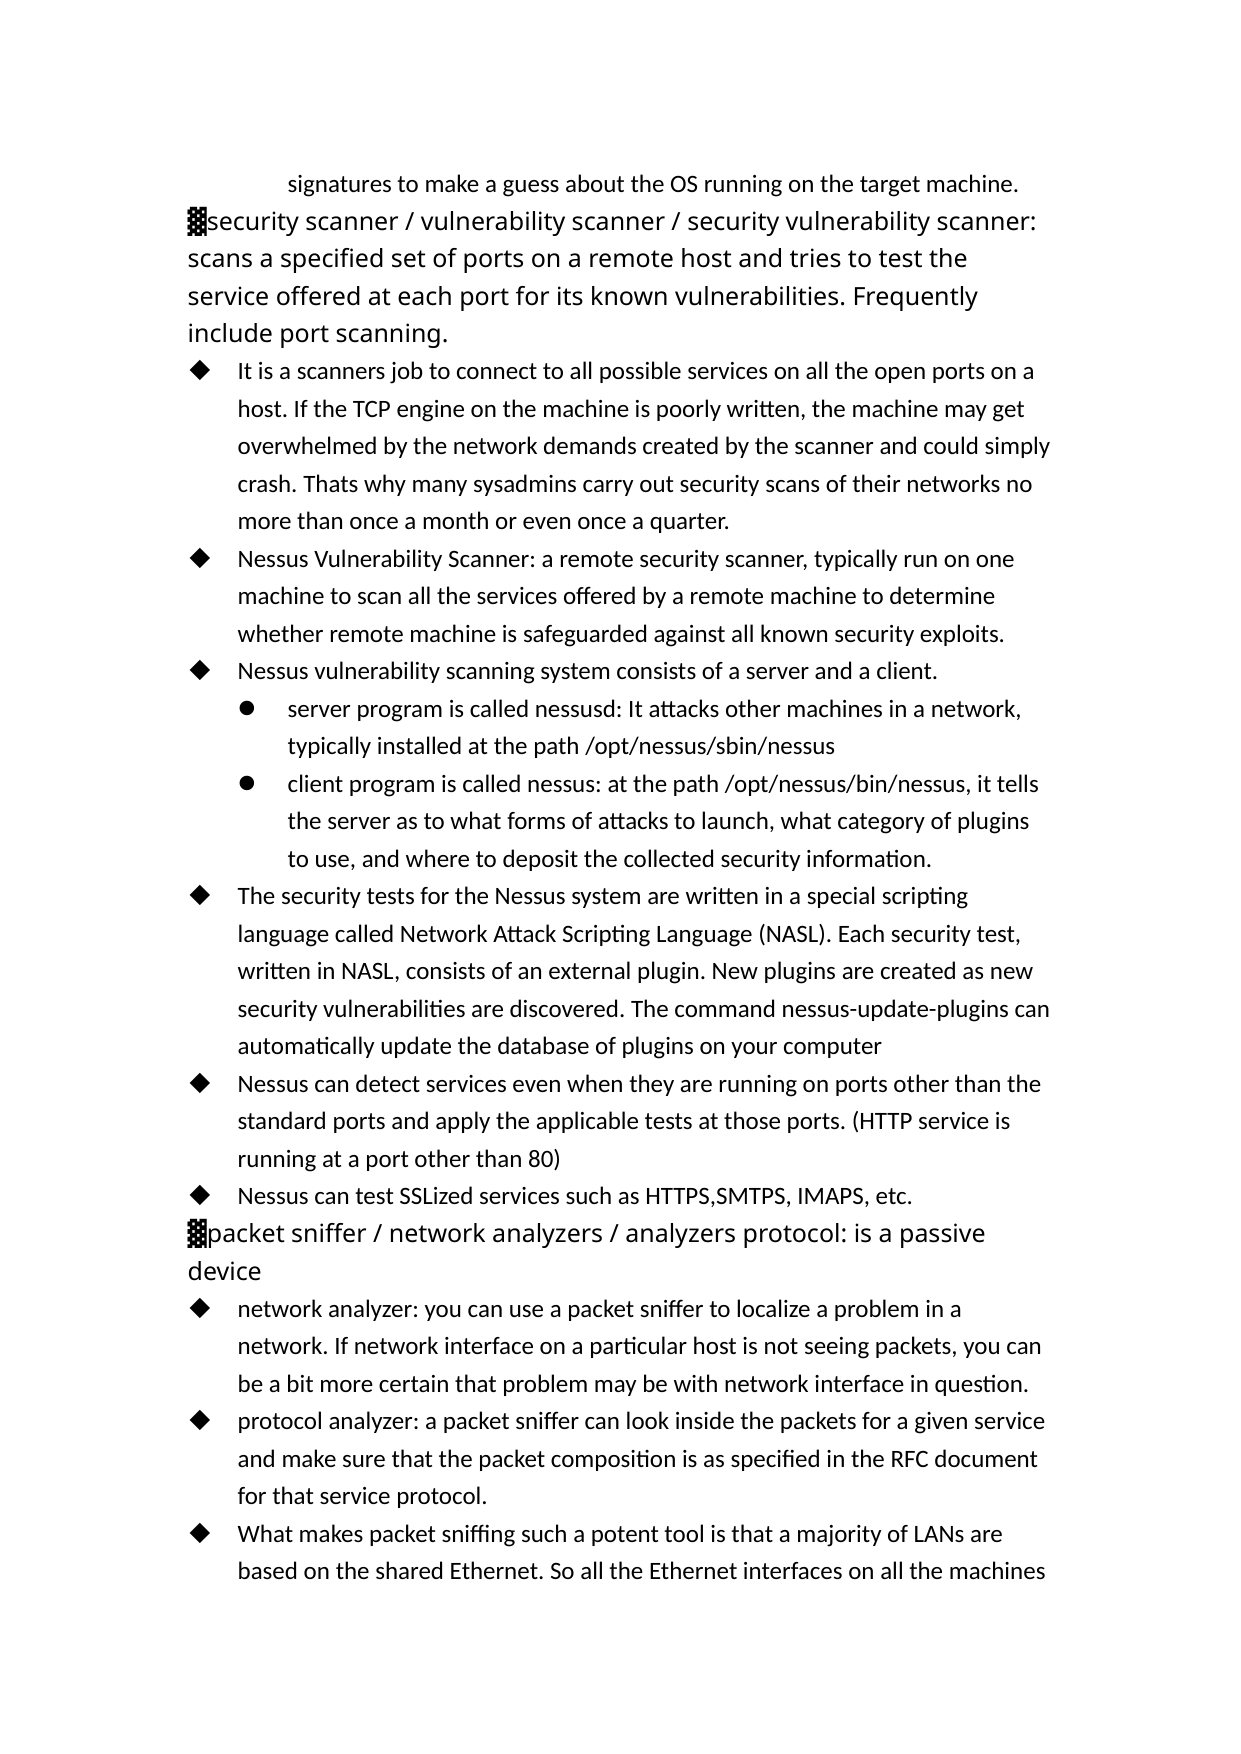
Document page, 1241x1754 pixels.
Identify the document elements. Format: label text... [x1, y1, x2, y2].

list network analyzer: you can use a packet sniffer to localize a problem in a network. If network interface on a particular host is not seeing packets, you can be a bit more certain that problem may be with network interface in question. [187, 1289, 1053, 1402]
list The security tests for the Nessus system are written in a special scripting language called Network Attack Scripting Language (NASL). Each security test, written in NASL, consists of an external plugin. New plugins are created as new security vulnerabilities are discovered. The command nessus-update-plugins can automatically update the database of plugins on your computer [187, 877, 1053, 1064]
list Nessus Vulnerability Scanner: a remote security scanner, typically run on one machine to scan all the services offered by a remote machine to determine whether remote machine is safeguarded against all known security exploits. [187, 539, 1053, 652]
text ▓security scanner / vulnerability scanner / security vulnerability scanner: scans a specified set of ports on a remote host and tries to test the service offered at each port for its known vulnerabilities. Frequently include port scanning. [187, 202, 1053, 352]
text ▓packet sniffer / network analyzers / analyzers protocol: is a passive device [187, 1214, 1053, 1289]
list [237, 164, 1053, 202]
list Nessus vulnerability scanning system consists of a server and a client. [187, 652, 1053, 689]
list Nessus can test SSLized services such as HTTPS,SMTPS, IMAPS, etc. [187, 1177, 1053, 1214]
list It is a scanners job to connect to all possible services on all the open ports on a host. If the TCP engine on the machine is poorly written, the machine may get overwhelmed by the network demands created by the scanner and could simply crash. Thats why many sysadmins carry out security scans of their networks no more than once a month or even once a quarter. [187, 352, 1053, 539]
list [187, 1514, 1053, 1589]
list client program is called nessus: at the path /opt/nessus/bin/nessus, it tells the server as to what forms of attacks to launch, what category of plugins to use, and where to deposit the collected security information. [237, 764, 1053, 877]
list protocol analyzer: a packet sniffer can look inside the packets for a given service and make sure that the packet composition is as specified in the RFC document for that service protocol. [187, 1402, 1053, 1514]
list server program is called nessusd: It attacks other machines in a network, typically installed at the path /opt/nessus/sbin/nessus [237, 689, 1053, 764]
list Nessus can detect services even when they are running on ports other than the standard ports and apply the applicable tests at those ports. (HTTP service is running at a port other than 80) [187, 1064, 1053, 1177]
